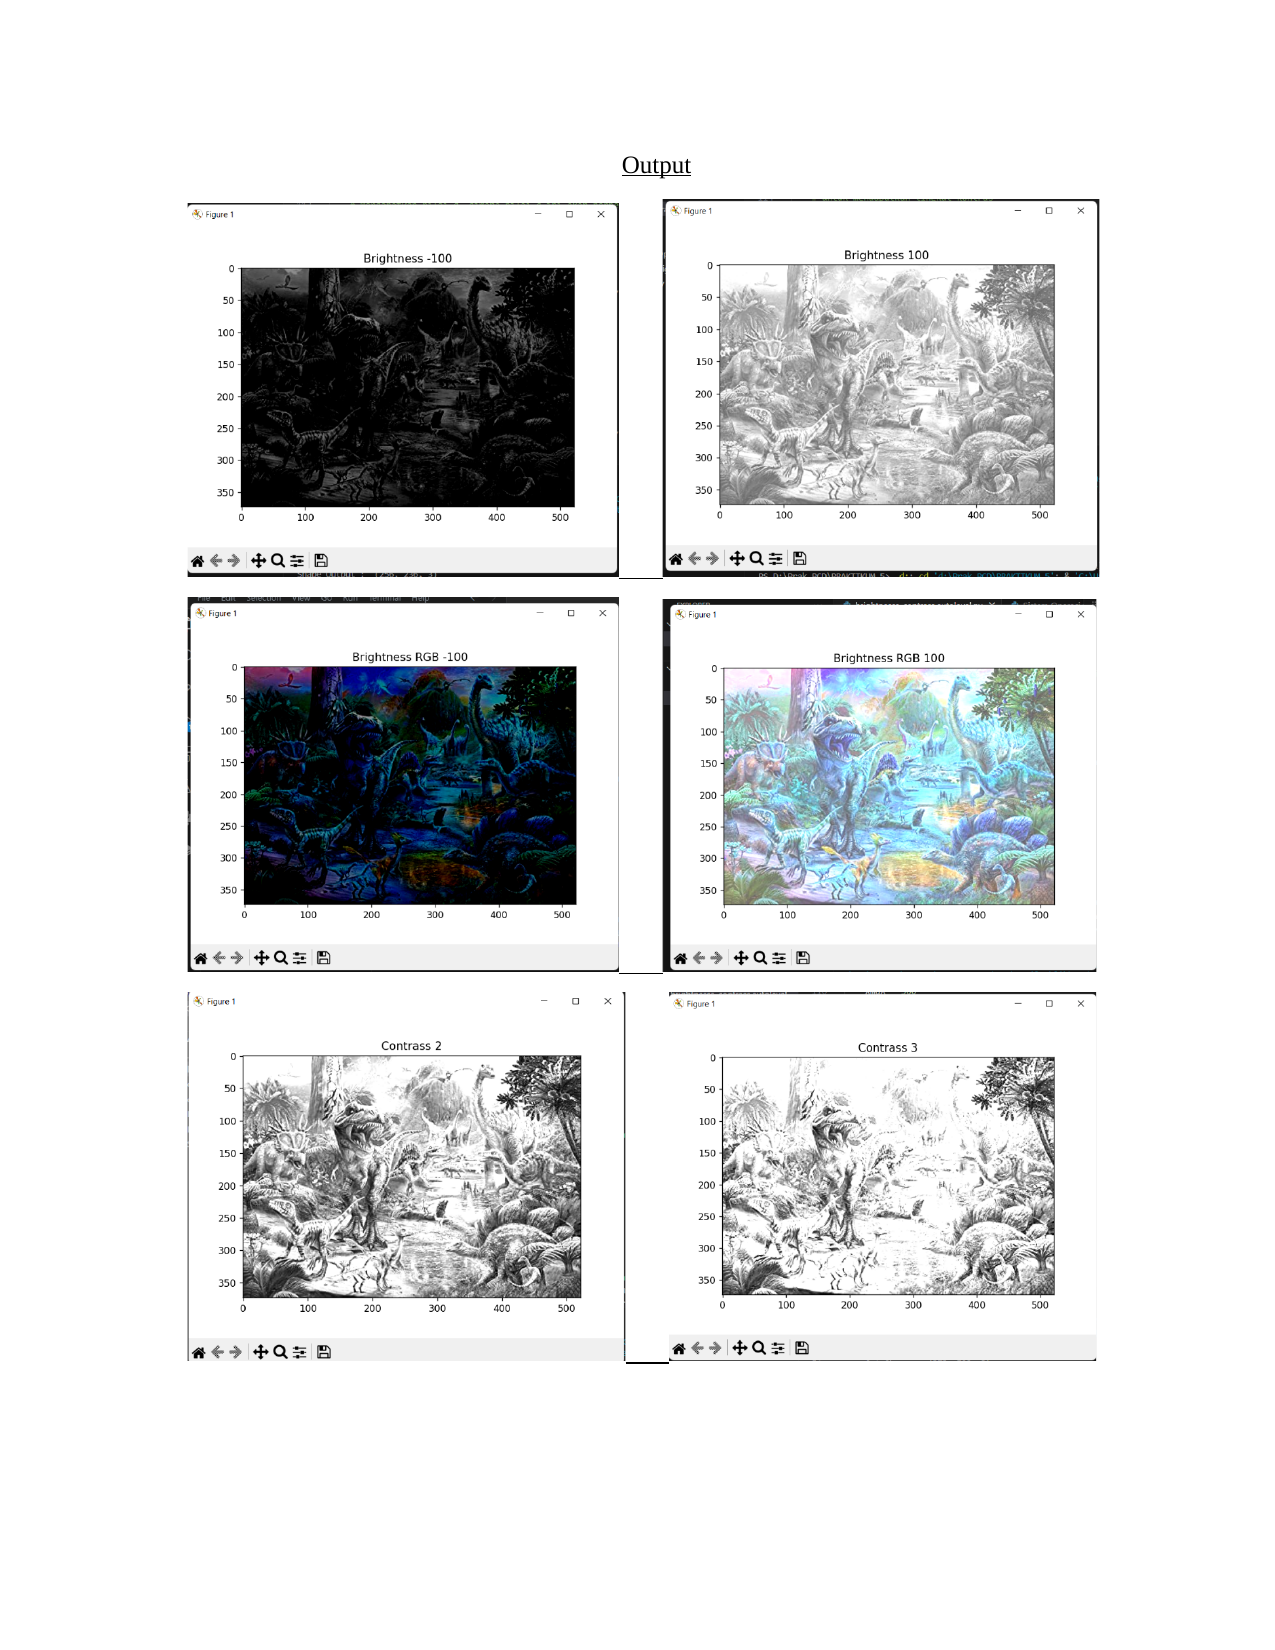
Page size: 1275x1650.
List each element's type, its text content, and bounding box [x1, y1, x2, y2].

picture [669, 992, 1097, 1361]
picture [187, 992, 626, 1361]
picture [662, 199, 1100, 577]
text Output [187, 150, 1125, 179]
picture [187, 597, 619, 972]
picture [662, 599, 1097, 972]
picture [187, 203, 619, 577]
